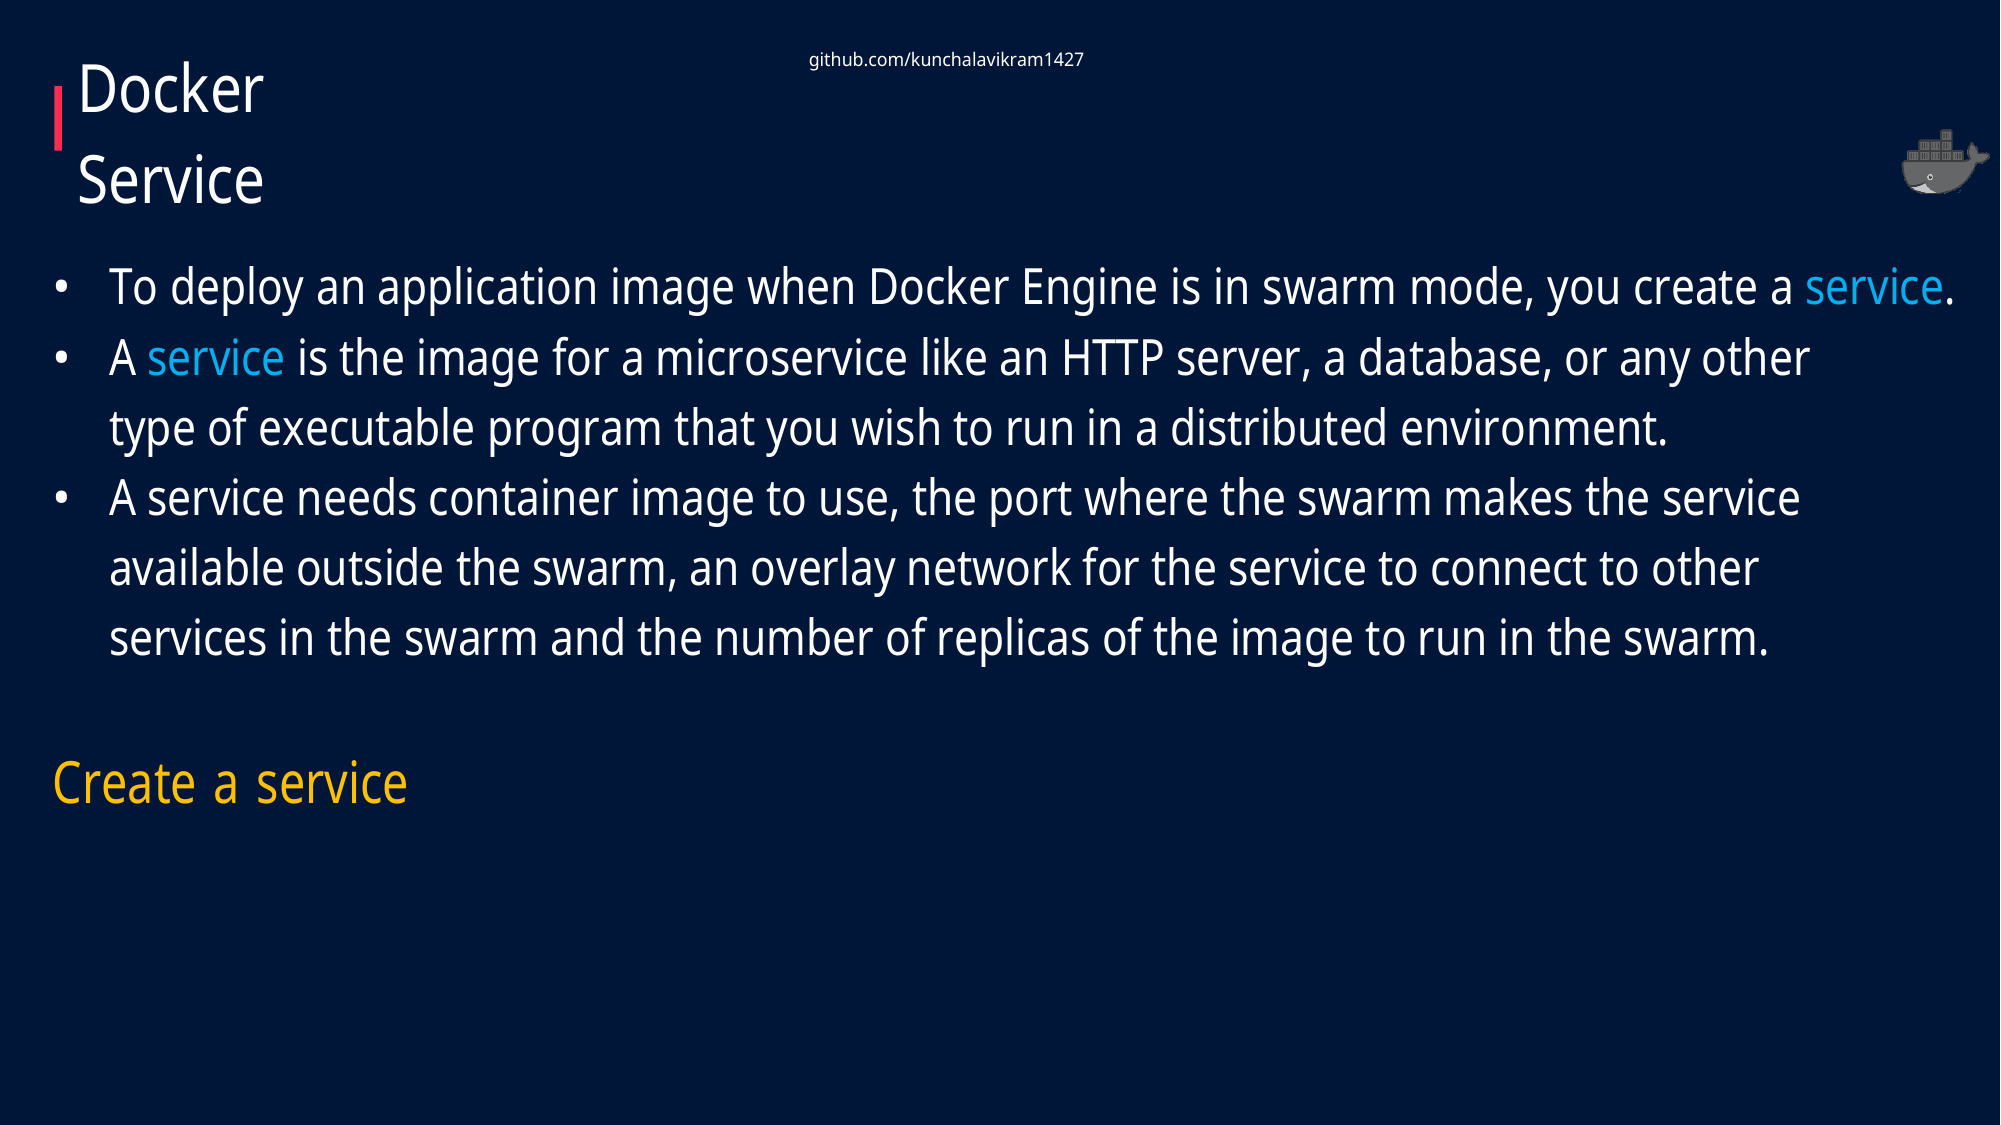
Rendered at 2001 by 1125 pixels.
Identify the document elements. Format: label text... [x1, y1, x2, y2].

subtitle Docker Service [77, 41, 463, 223]
list To deploy an application image when Docker Engine is in swarm mode, you create a service. [52, 251, 2000, 319]
text github.com/kunchalavikram1427 [808, 46, 2000, 72]
list A service needs container image to use, the port where the swarm makes the service available outside the swarm, an overlay network for the service to connect to other services in the swarm and the number of replicas of the image to run in the swarm. [53, 462, 1924, 671]
list A service is the image for a microservice like an HTTP server, a database, or any other type of executable program that you wish to run in a distributed environment. [53, 322, 1904, 460]
picture [1901, 129, 1990, 194]
subtitle Create a service [53, 741, 2000, 821]
